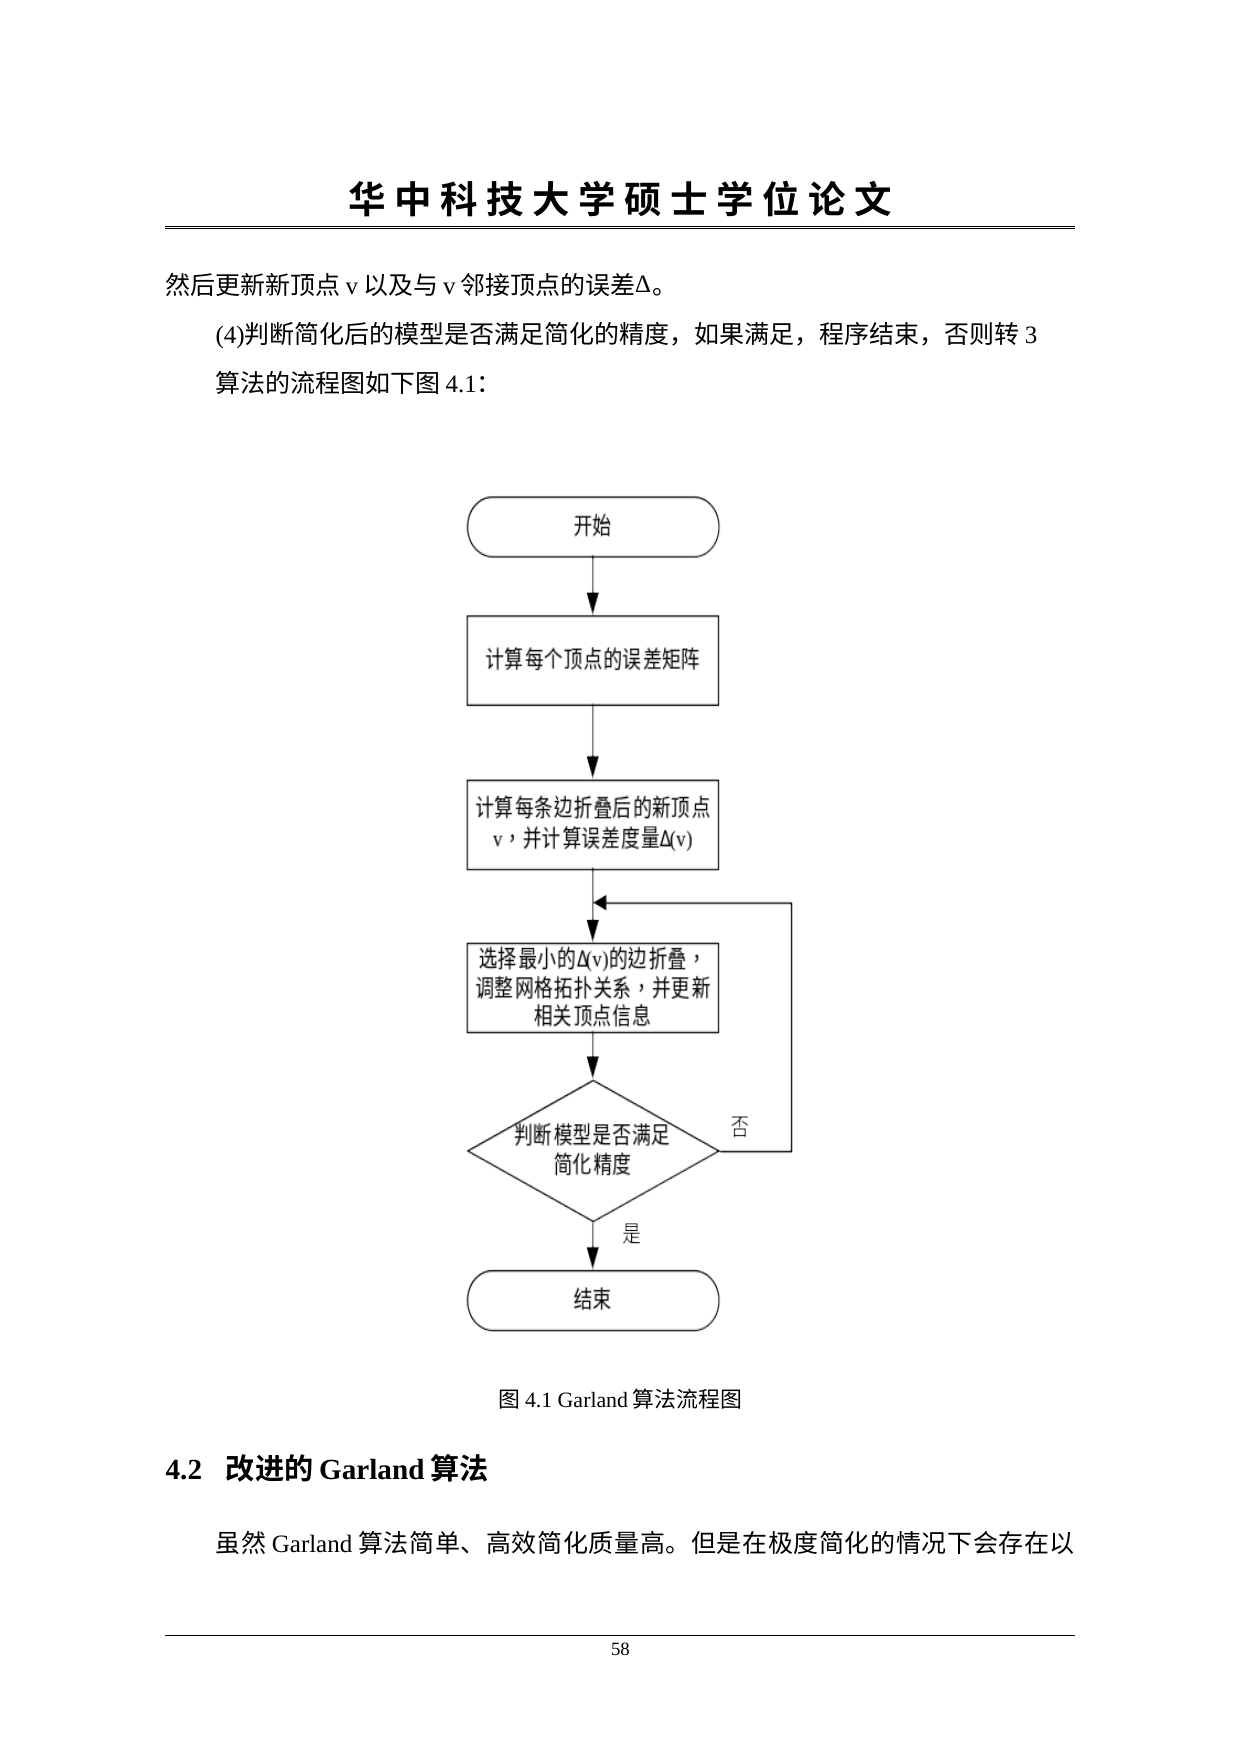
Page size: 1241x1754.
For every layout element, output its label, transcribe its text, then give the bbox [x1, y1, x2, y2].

subtitle 改进的Garland算法 [165, 1446, 1075, 1488]
text 图4.1 Garland算法流程图 [165, 1382, 1075, 1414]
text (4)判断简化后的模型是否满足简化的精度，如果满足，程序结束，否则转3 [165, 315, 1075, 351]
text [165, 1524, 1075, 1560]
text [165, 266, 1075, 302]
text 算法的流程图如下图4.1： [215, 363, 1075, 400]
